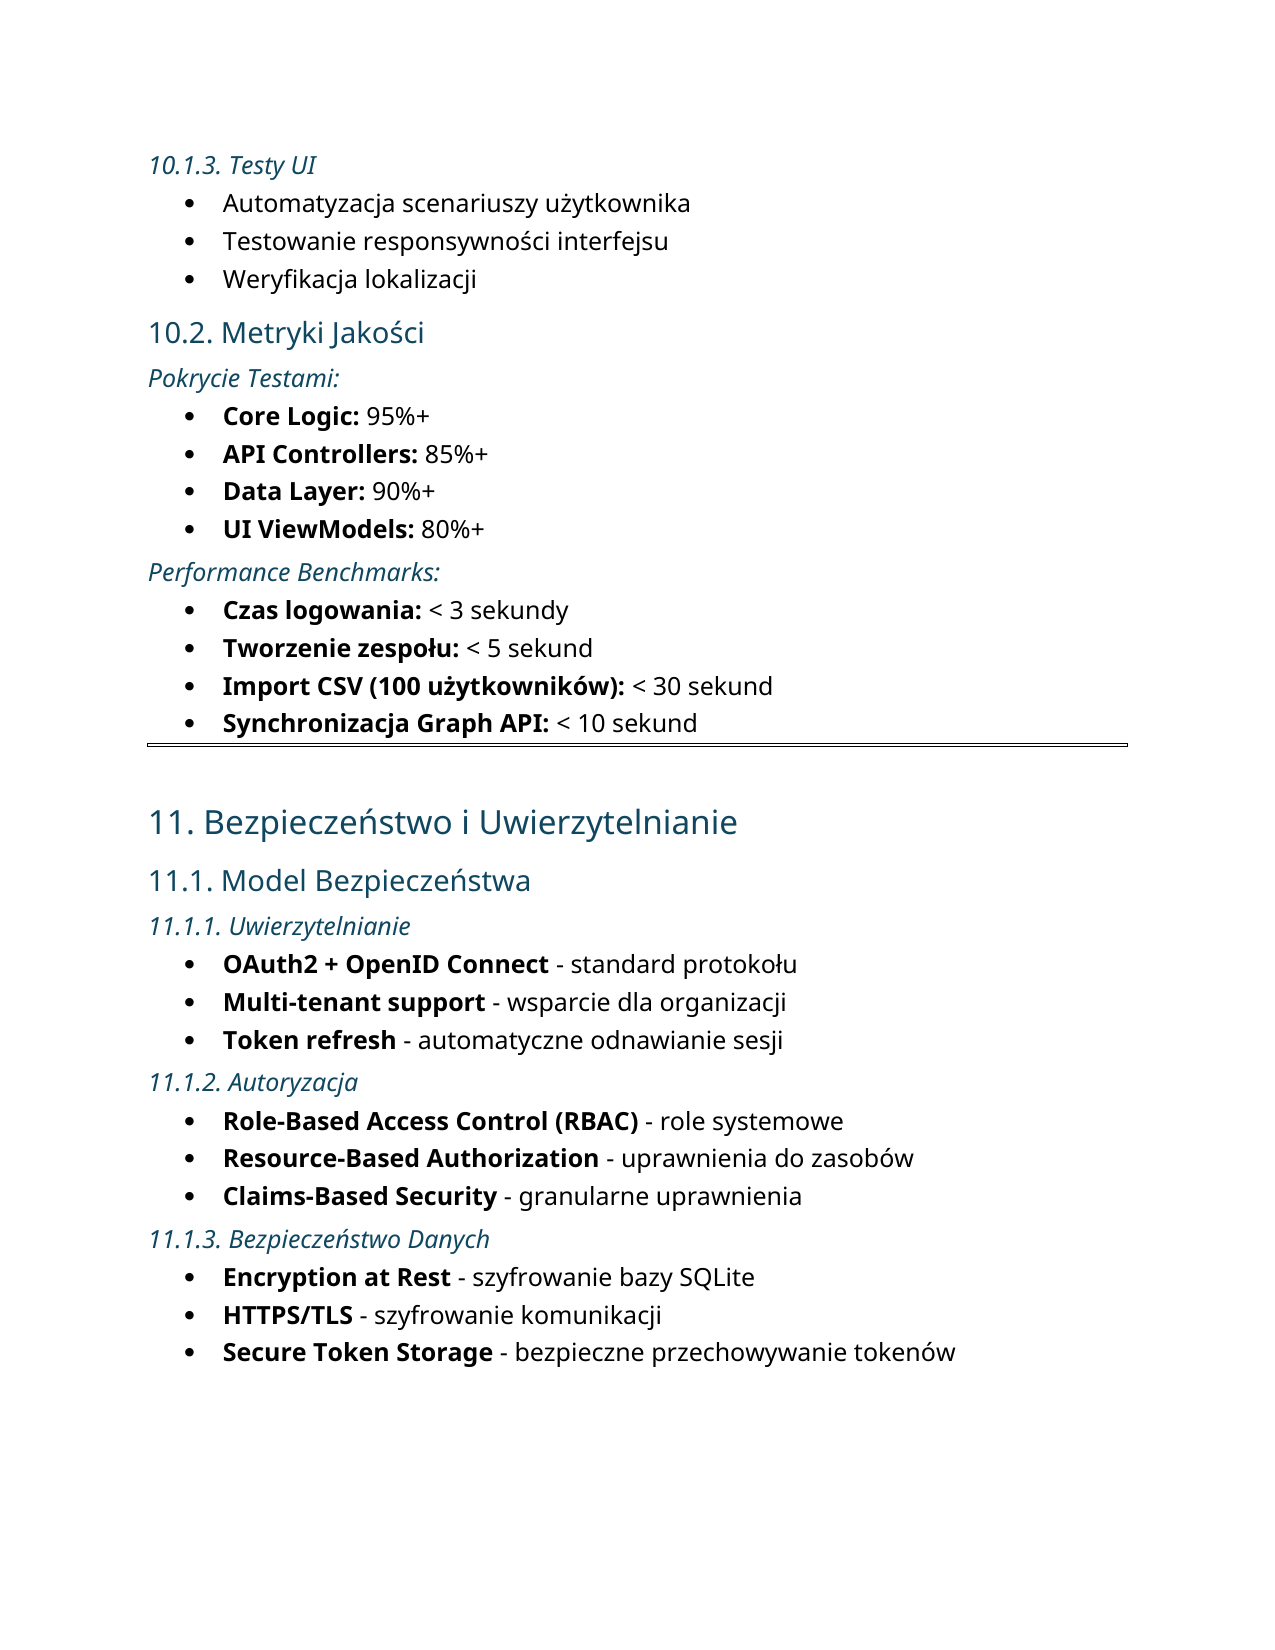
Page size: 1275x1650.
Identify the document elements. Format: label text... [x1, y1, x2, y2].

list Token refresh - automatyczne odnawianie sesji [185, 1023, 1127, 1057]
list Secure Token Storage - bezpieczne przechowywanie tokenów [185, 1335, 1127, 1369]
list Claims-Based Security - granularne uprawnienia [185, 1179, 1127, 1213]
list Data Layer: 90%+ [185, 474, 1127, 508]
subtitle 11.1.2. Autoryzacja [148, 1065, 1127, 1099]
list Automatyzacja scenariuszy użytkownika [185, 186, 1127, 220]
list API Controllers: 85%+ [185, 436, 1127, 470]
list Czas logowania: < 3 sekundy [185, 592, 1127, 627]
list Synchronizacja Graph API: < 10 sekund [185, 706, 1127, 740]
list UI ViewModels: 80%+ [185, 512, 1127, 546]
list Tworzenie zespołu: < 5 sekund [185, 630, 1127, 664]
subtitle 11.1.3. Bezpieczeństwo Danych [148, 1221, 1127, 1255]
subtitle 10.1.3. Testy UI [148, 148, 1127, 182]
list Role-Based Access Control (RBAC) - role systemowe [185, 1103, 1127, 1137]
list Import CSV (100 użytkowników): < 30 sekund [185, 668, 1127, 702]
subtitle Pokrycie Testami: [148, 360, 1127, 394]
list Weryfikacja lokalizacji [185, 261, 1127, 296]
subtitle 11. Bezpieczeństwo i Uwierzytelnianie [148, 799, 1127, 844]
list Core Logic: 95%+ [185, 398, 1127, 432]
list Testowanie responsywności interfejsu [185, 224, 1127, 258]
list Encryption at Rest - szyfrowanie bazy SQLite [185, 1259, 1127, 1293]
subtitle 11.1.1. Uwierzytelnianie [148, 909, 1127, 943]
list HTTPS/TLS - szyfrowanie komunikacji [185, 1297, 1127, 1331]
list Multi-tenant support - wsparcie dla organizacji [185, 985, 1127, 1019]
list OAuth2 + OpenID Connect - standard protokołu [185, 947, 1127, 981]
subtitle 10.2. Metryki Jakości [148, 312, 1127, 352]
subtitle 11.1. Model Bezpieczeństwa [148, 861, 1127, 900]
list Resource-Based Authorization - uprawnienia do zasobów [185, 1141, 1127, 1175]
subtitle Performance Benchmarks: [148, 554, 1127, 588]
